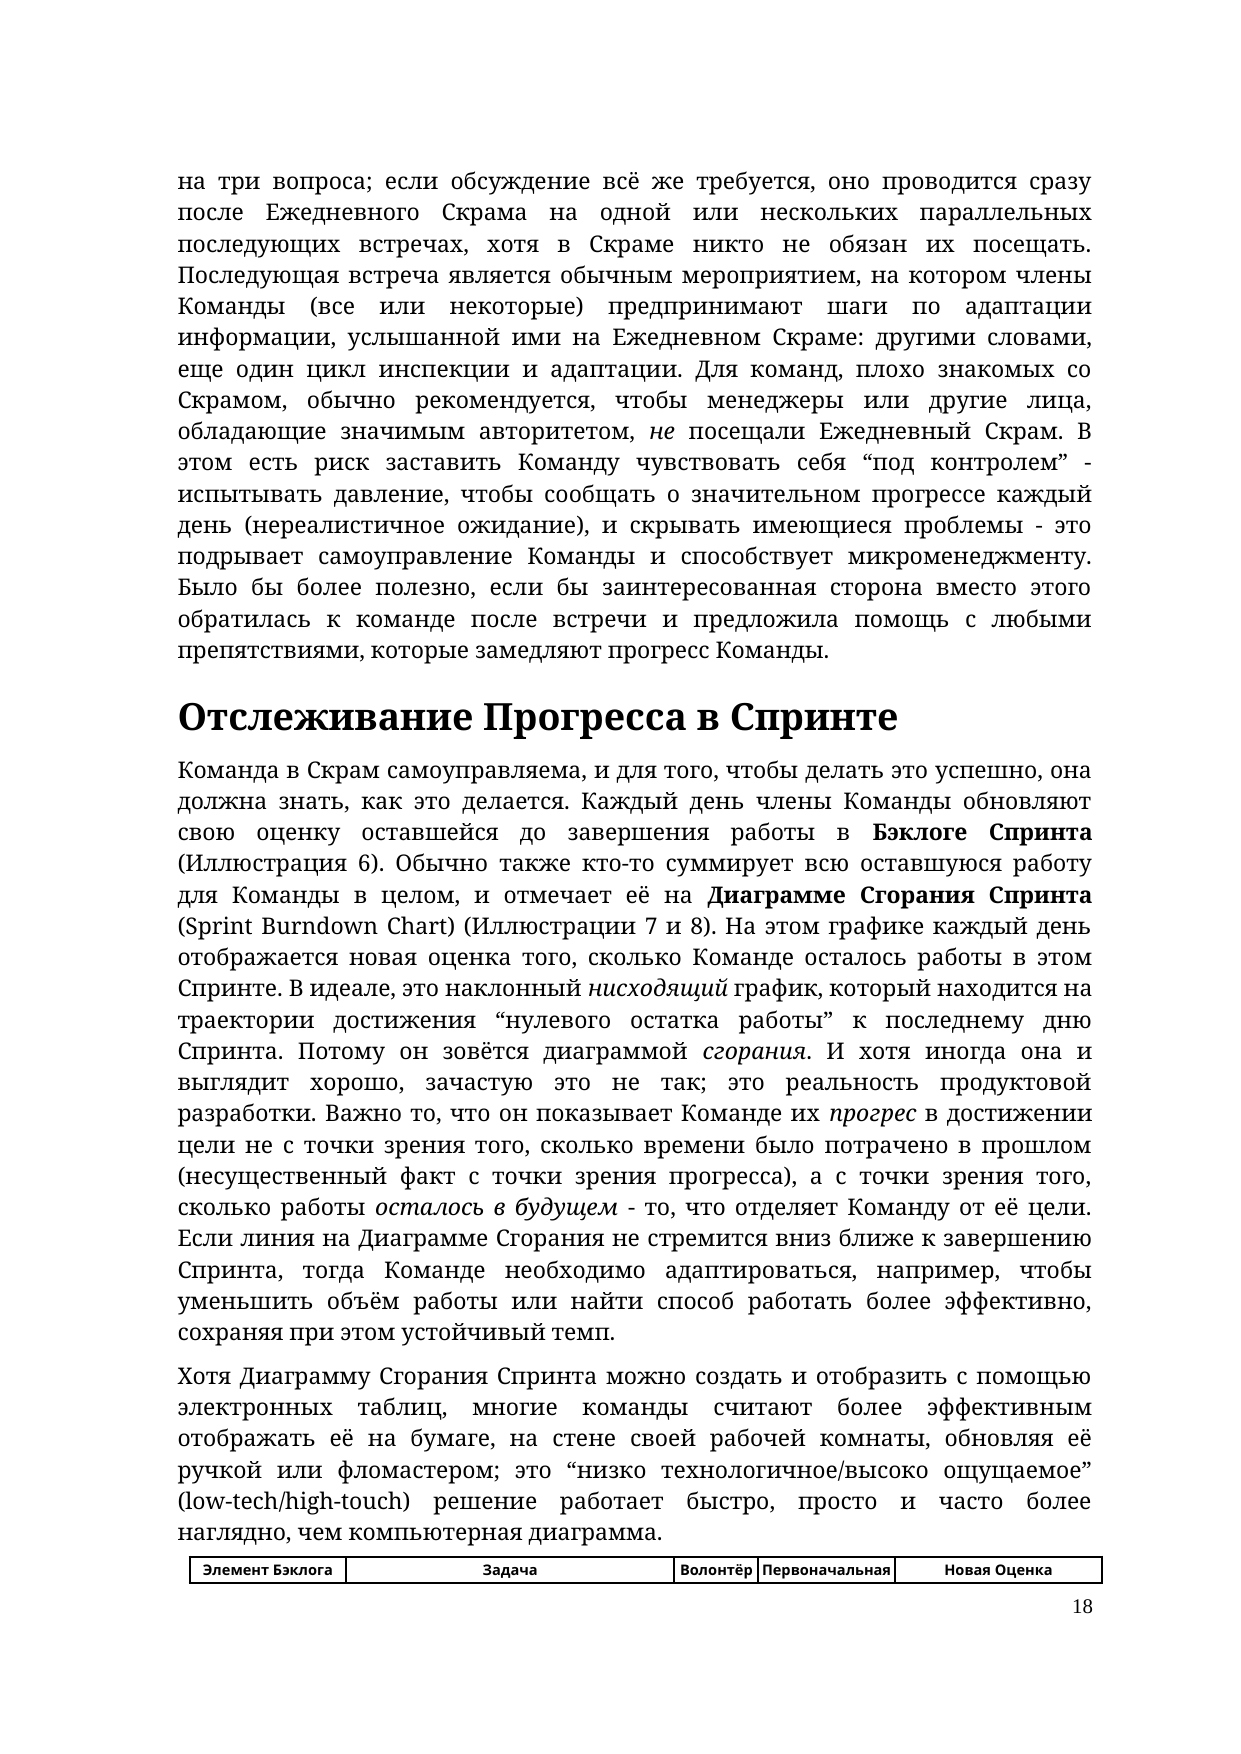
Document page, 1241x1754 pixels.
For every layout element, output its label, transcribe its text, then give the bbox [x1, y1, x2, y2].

subtitle Отслеживание Прогресса в Спринте [177, 690, 1093, 741]
table_header Задача [347, 1558, 673, 1582]
text Хотя Диаграмму Сгорания Спринта можно создать и отобразить с помощью электронных таблиц, многие команды считают более эффективным отображать её на бумаге, на стене своей рабочей комнаты, обновляя её ручкой или фломастером; это “низко технологичное/высоко ощущаемое” (low-tech/high-touch) решение работает быстро, просто и часто более наглядно, чем компьютерная диаграмма. [177, 1360, 1093, 1547]
text Команда в Скрам самоуправляема, и для того, чтобы делать это успешно, она должна знать, как это делается. Каждый день члены Команды обновляют свою оценку оставшейся до завершения работы в Бэклоге Спринта (Иллюстрация 6). Обычно также кто-то суммирует всю оставшуюся работу для Команды в целом, и отмечает её на Диаграмме Сгорания Спринта (Sprint Burndown Chart) (Иллюстрации 7 и 8). На этом графике каждый день отображается новая оценка того, сколько Команде осталось работы в этом Спринте. В идеале, это наклонный нисходящий график, который находится на траектории достижения “нулевого остатка работы” к последнему дню Спринта. Потому он зовётся диаграммой сгорания. И хотя иногда она и выглядит хорошо, зачастую это не так; это реальность продуктовой разработки. Важно то, что он показывает Команде их прогрес в достижении цели не с точки зрения того, сколько времени было потрачено в прошлом (несущественный факт с точки зрения прогресса), а с точки зрения того, сколько работы осталось в будущем - то, что отделяет Команду от её цели. Если линия на Диаграмме Сгорания не стремится вниз ближе к завершению Спринта, тогда Команде необходимо адаптироваться, например, чтобы уменьшить объём работы или найти способ работать более эффективно, сохраняя при этом устойчивый темп. [177, 753, 1093, 1347]
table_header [896, 1558, 1101, 1582]
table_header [191, 1558, 345, 1582]
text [177, 165, 1093, 665]
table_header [759, 1558, 894, 1582]
table_header Волонтёр [675, 1558, 757, 1582]
